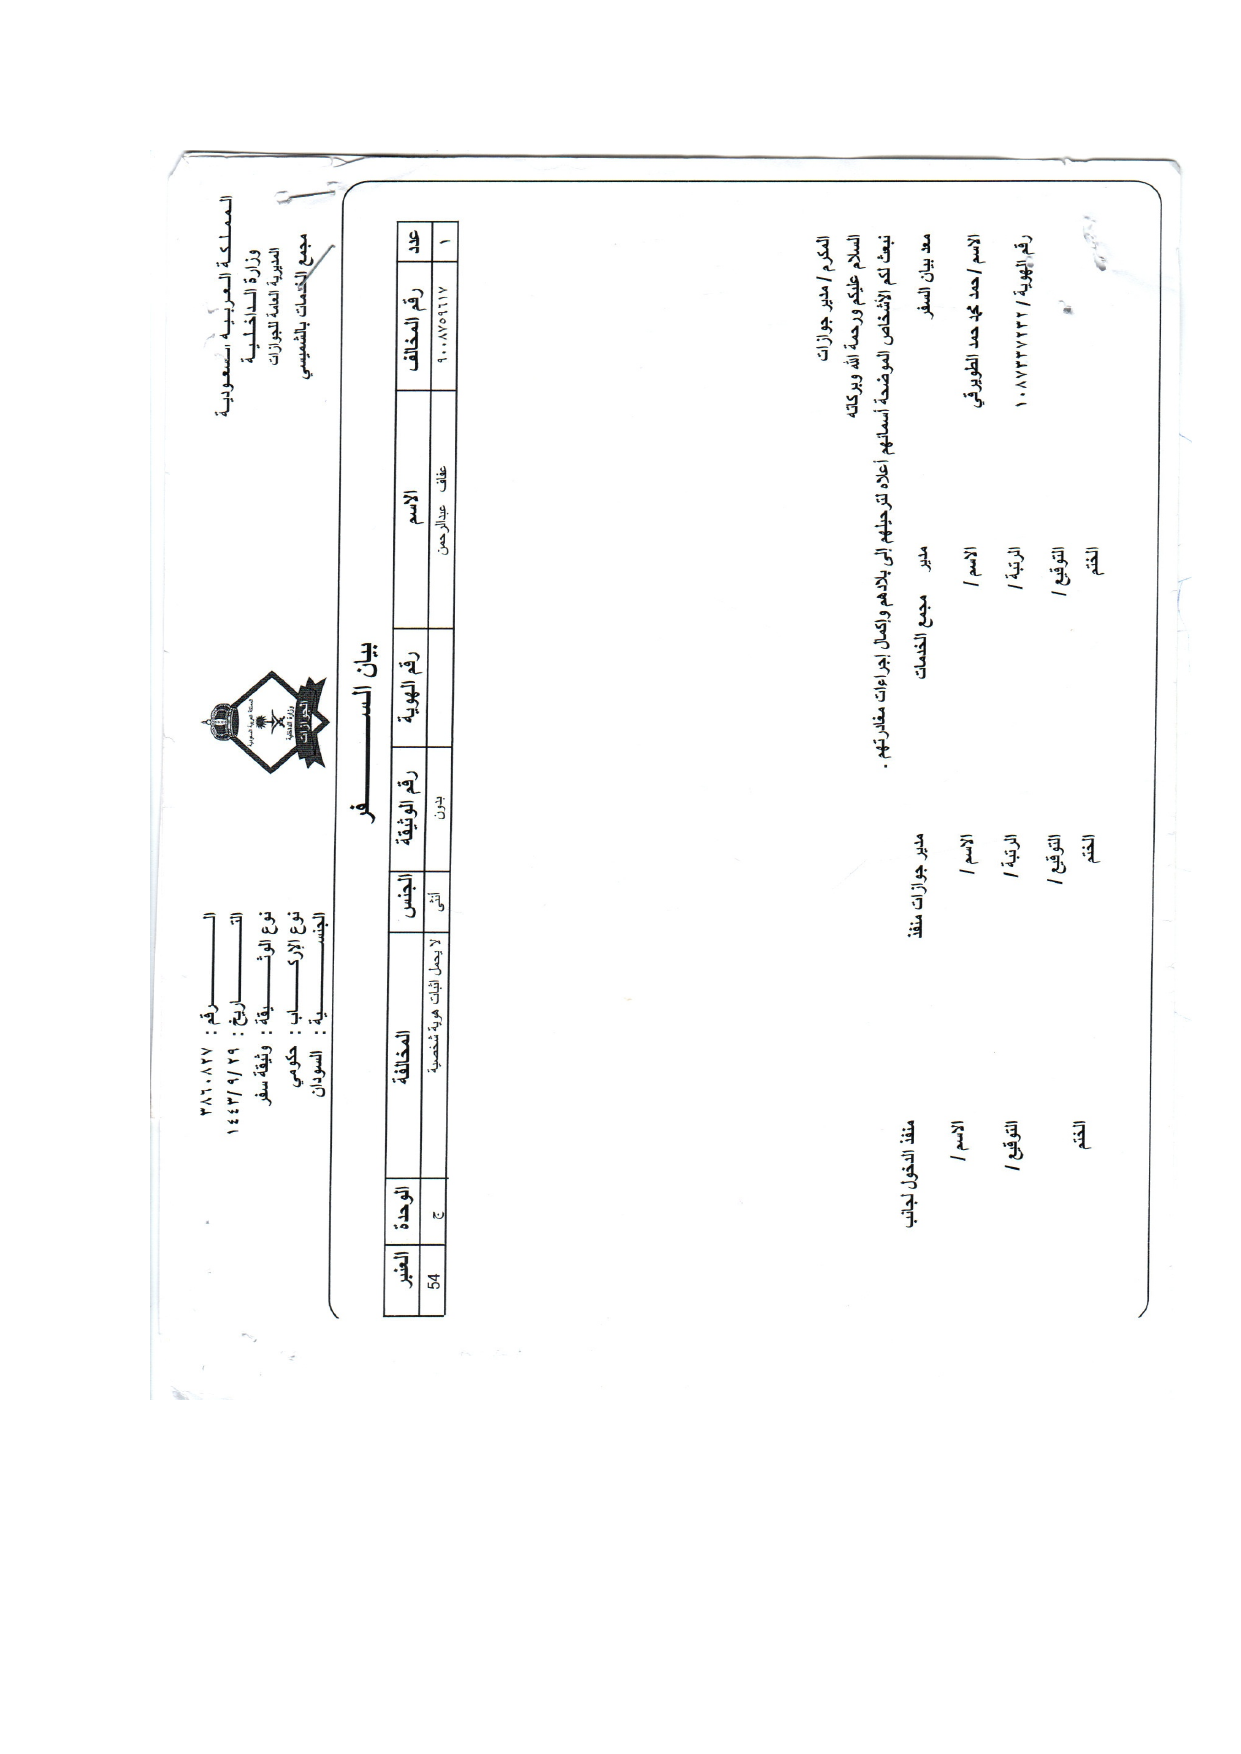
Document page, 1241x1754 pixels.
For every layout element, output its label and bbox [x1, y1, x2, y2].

picture [150, 150, 1192, 1400]
